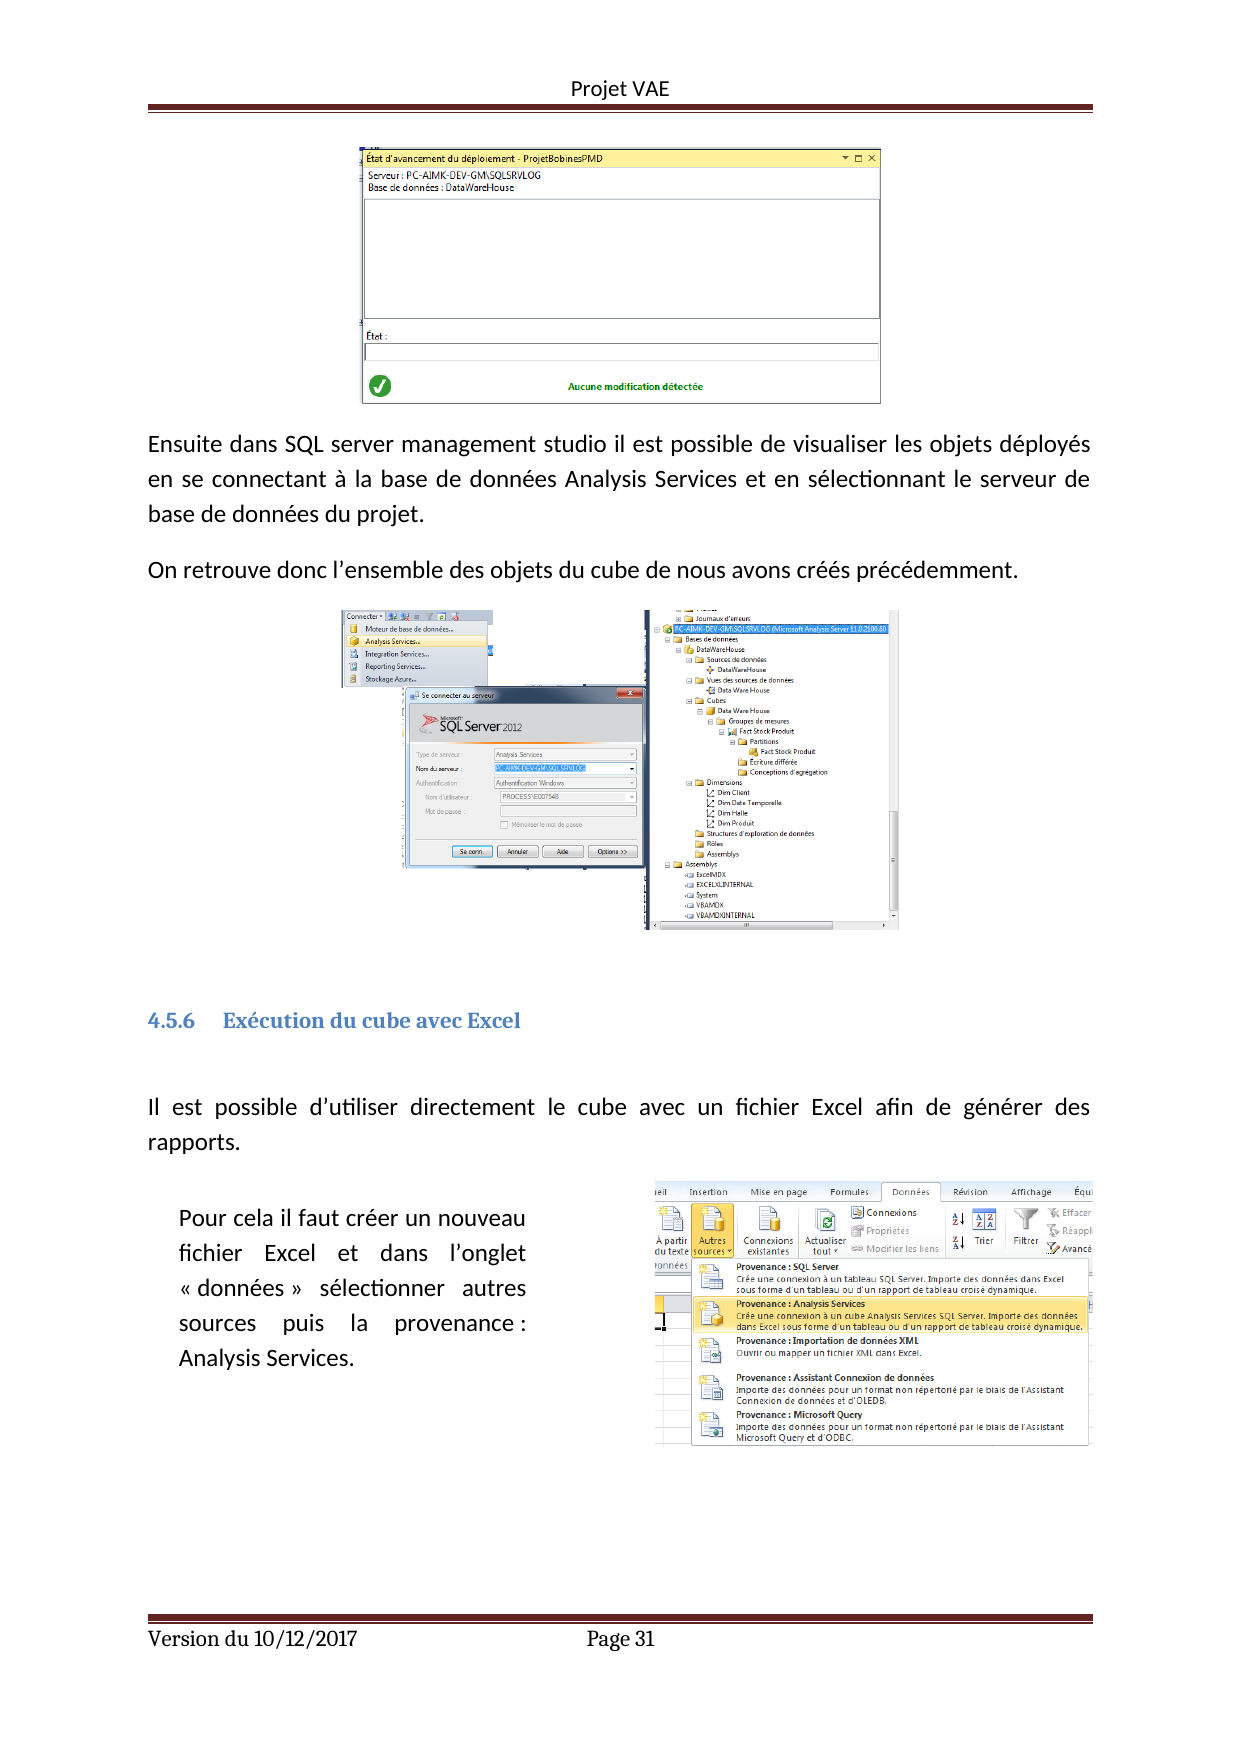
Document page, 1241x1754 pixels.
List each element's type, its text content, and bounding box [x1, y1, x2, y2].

text On retrouve donc l’ensemble des objets du cube de nous avons créés précédemment. [148, 554, 1093, 585]
picture [654, 1181, 1093, 1447]
text Ensuite dans SQL server management studio il est possible de visualiser les objets déployés en se connectant à la base de données Analysis Services et en sélectionnant le serveur de base de données du projet. [148, 428, 1093, 529]
picture [341, 610, 899, 930]
text Il est possible d’utiliser directement le cube avec un fichier Excel afin de générer des rapports. [148, 1091, 1093, 1156]
subtitle Exécution du cube avec Excel [148, 1007, 1093, 1034]
picture [359, 147, 881, 404]
